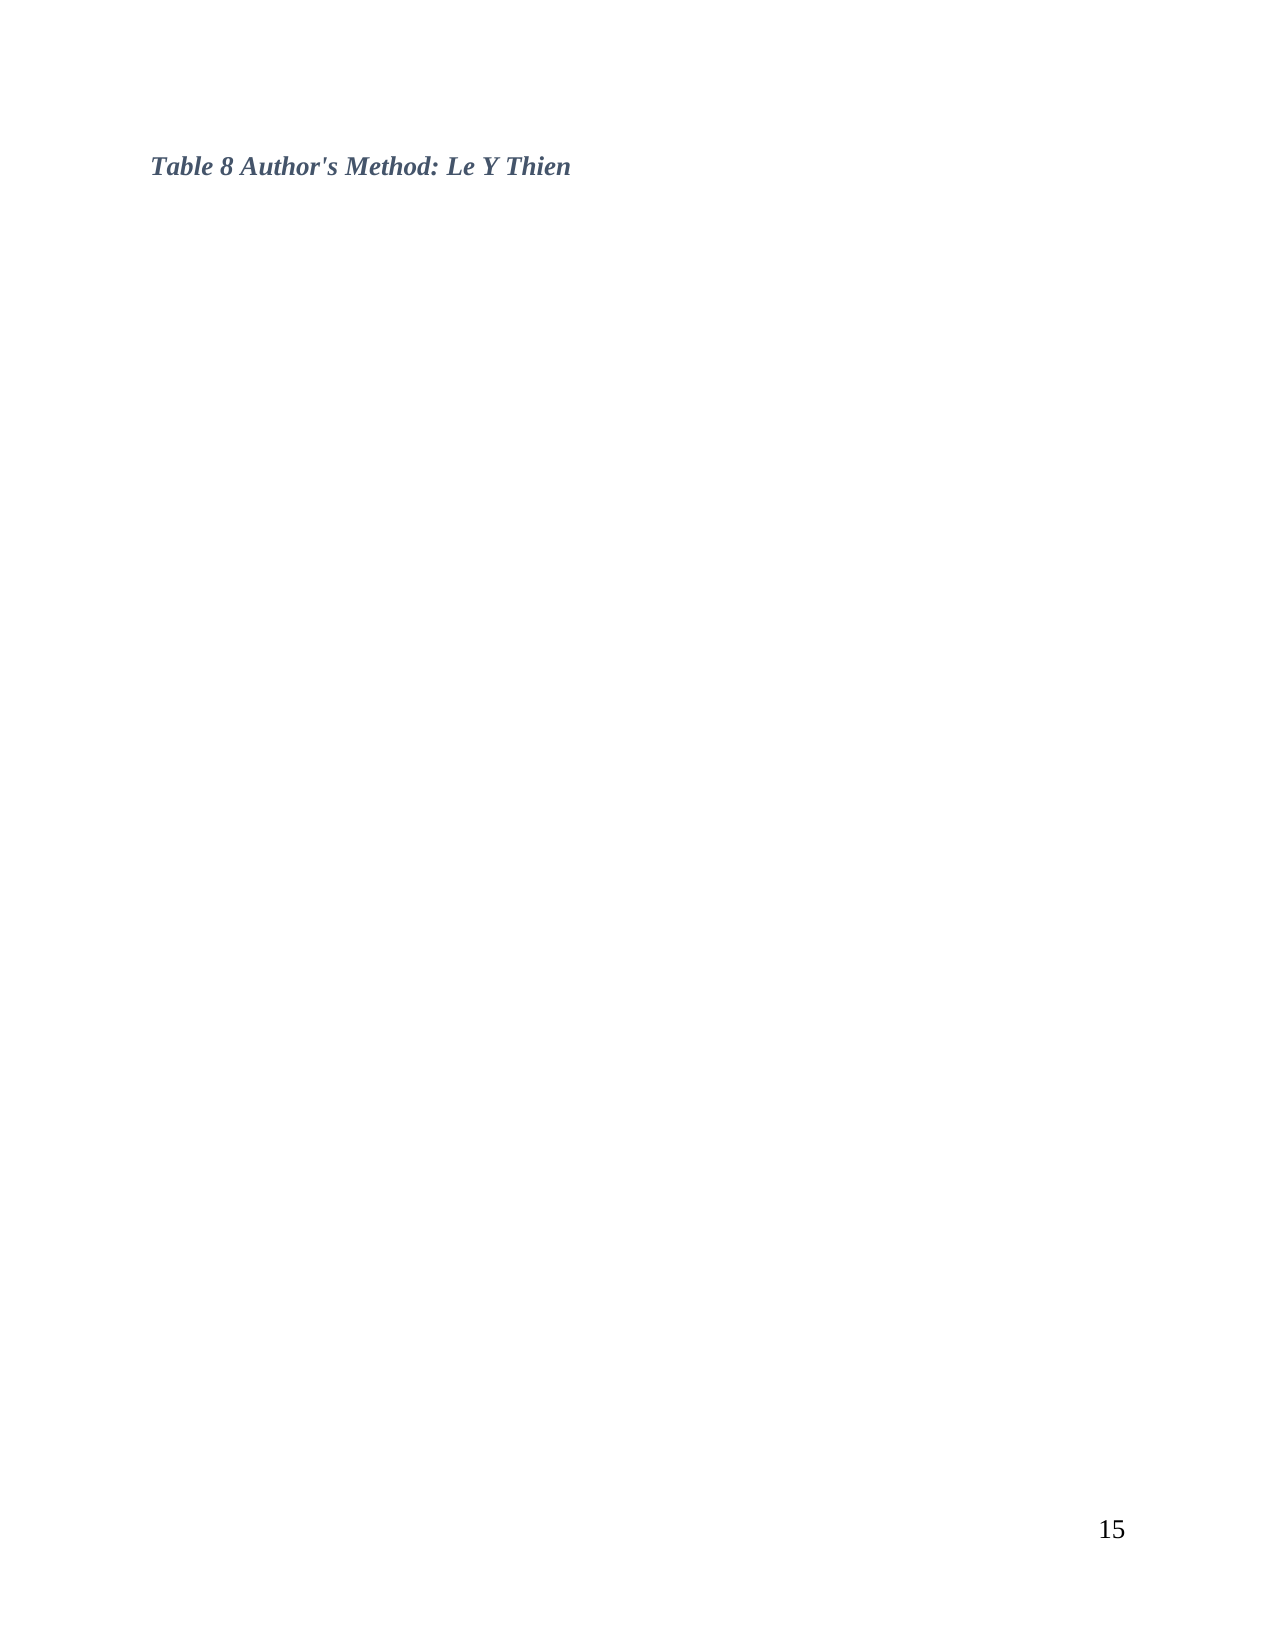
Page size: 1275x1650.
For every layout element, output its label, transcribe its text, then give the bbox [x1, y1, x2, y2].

text Table 8 Author's Method: Le Y Thien [150, 150, 1125, 181]
